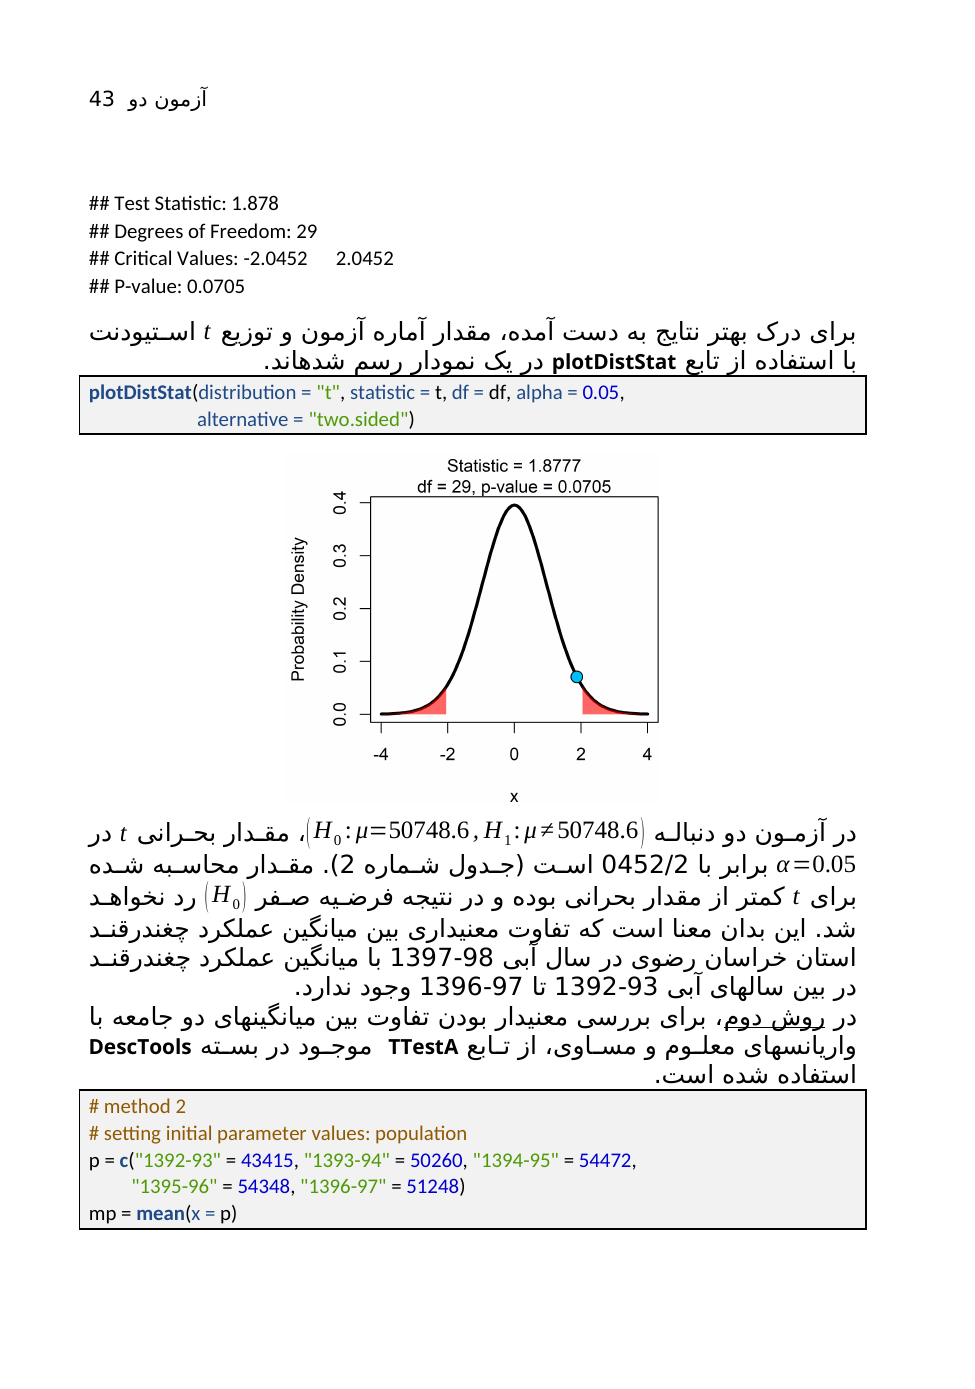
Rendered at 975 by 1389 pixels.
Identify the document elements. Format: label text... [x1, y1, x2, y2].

text برای درک بهتر نتایج به دست آمده، مقدار آماره آزمون و توزیع استیودنت با استفاده از تابع plotDistStat در یک نمودار رسم شده‏اند. [89, 317, 857, 375]
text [80, 1091, 865, 1228]
text در روش دوم، برای بررسی معنی‏دار بودن تفاوت بین میانگین‏های دو جامعه با واریانس‏های معلوم و مساوی، از تابع TTestA موجود در بسته DescTools استفاده شده است. [89, 1002, 857, 1089]
text در آزمون دو دنباله ، مقدار بحرانی در برابر با 0452/2 است (جدول شماره 2). مقدار محاسبه شده برای کمتر از مقدار بحرانی بوده و در نتیجه فرضیه صفر رد نخواهد شد. این بدان معنا است که تفاوت معنی‏داری بین میانگین عملکرد چغندرقند استان خراسان رضوی در سال آبی 98-1397 با میانگین عملکرد چغندرقند در بین سال‏های آبی 93-1392 تا 97-1396 وجود ندارد. [89, 816, 857, 1002]
text plotDistStat(distribution = "t", statistic = t, df = df, alpha = 0.05, alternative = "two.sided") [80, 377, 865, 433]
text ## Test Statistic: 1.878 ## Degrees of Freedom: 29 ## Critical Values: -2.0452 2.0452 ## P-value: 0.0705 [89, 136, 857, 298]
picture [285, 453, 661, 804]
